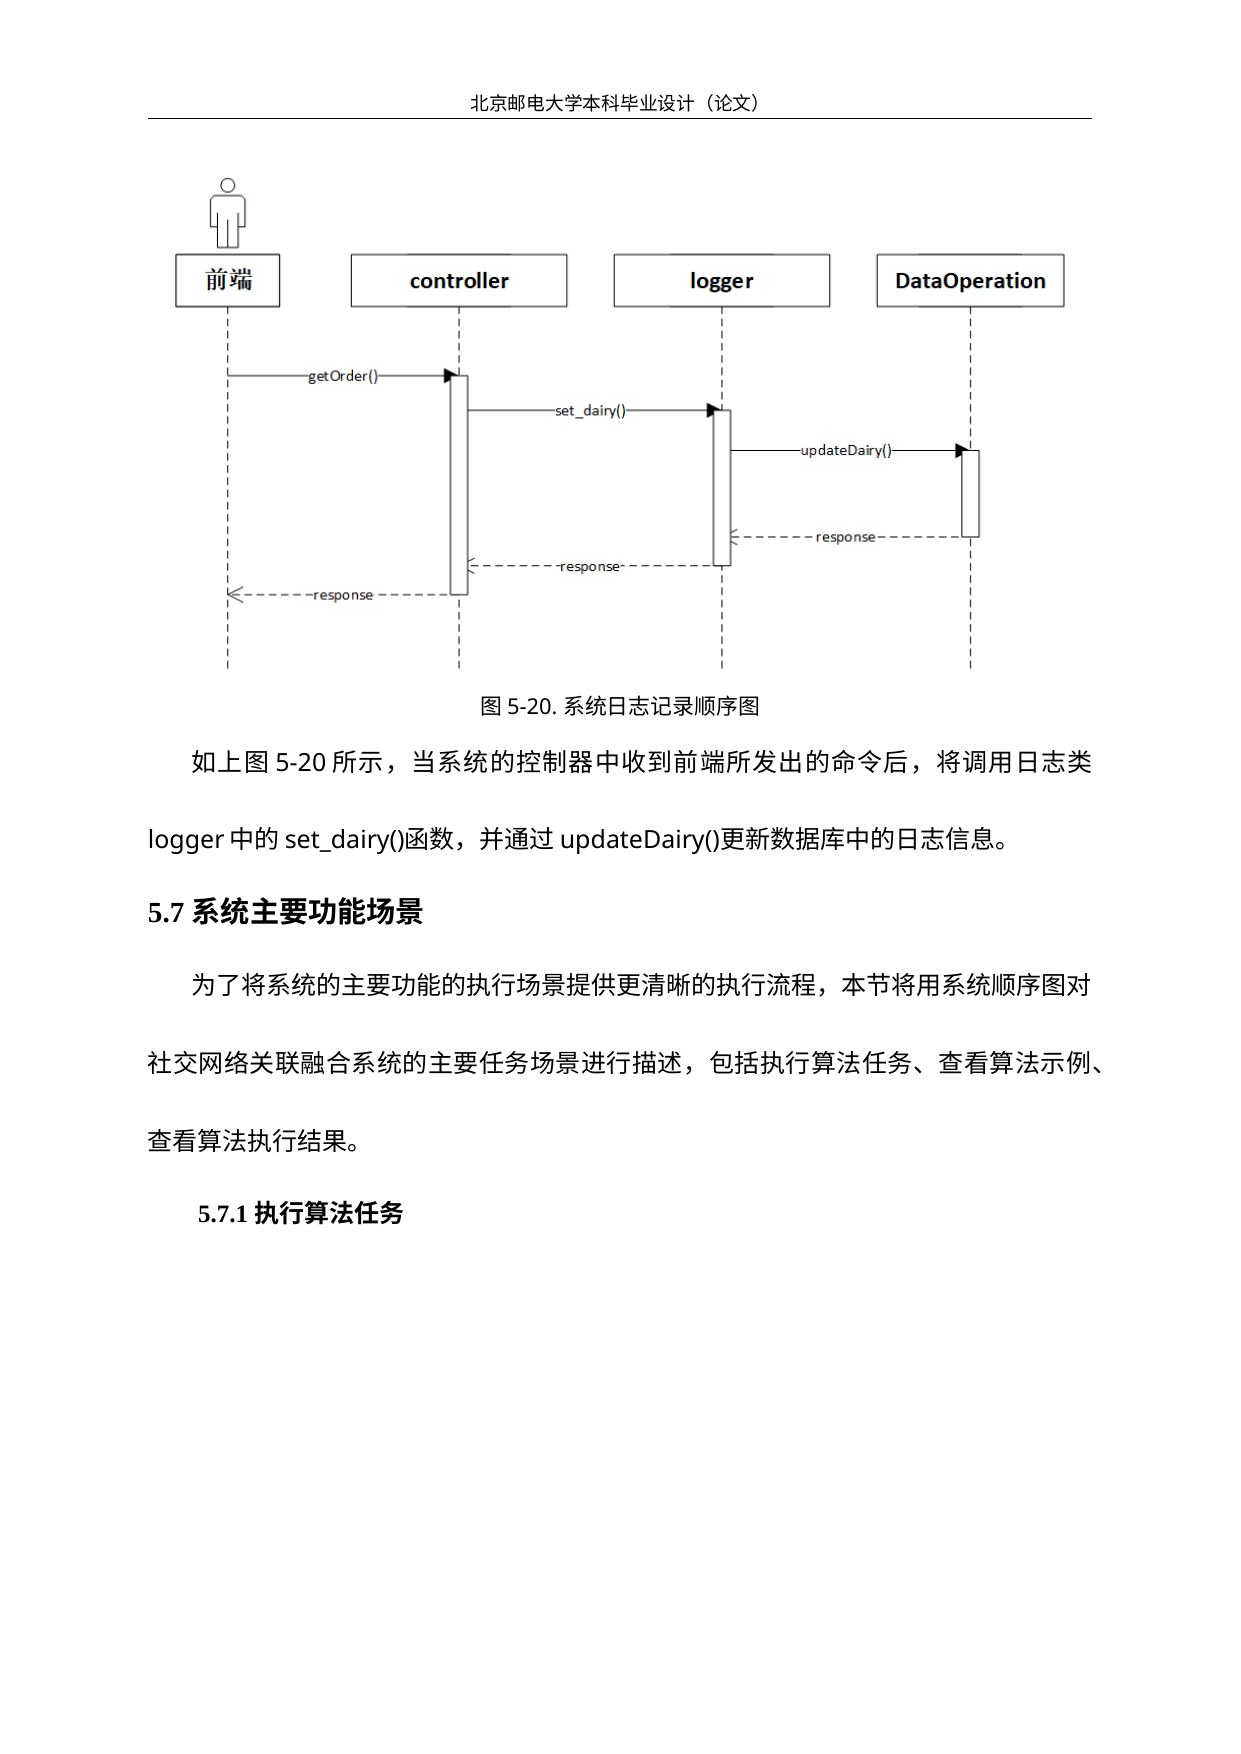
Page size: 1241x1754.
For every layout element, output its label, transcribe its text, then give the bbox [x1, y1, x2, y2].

text 5.7.1 执行算法任务 [148, 1179, 1092, 1244]
picture [171, 162, 1070, 669]
text 如上图5-20所示，当系统的控制器中收到前端所发出的命令后，将调用日志类logger中的set_dairy()函数，并通过updateDairy()更新数据库中的日志信息。 [148, 728, 1092, 871]
text 图5-20. 系统日志记录顺序图 [148, 689, 1092, 721]
text 5.7 系统主要功能场景 [148, 878, 1092, 943]
text 为了将系统的主要功能的执行场景提供更清晰的执行流程，本节将用系统顺序图对社交网络关联融合系统的主要任务场景进行描述，包括执行算法任务、查看算法示例、查看算法执行结果。 [148, 951, 1092, 1172]
